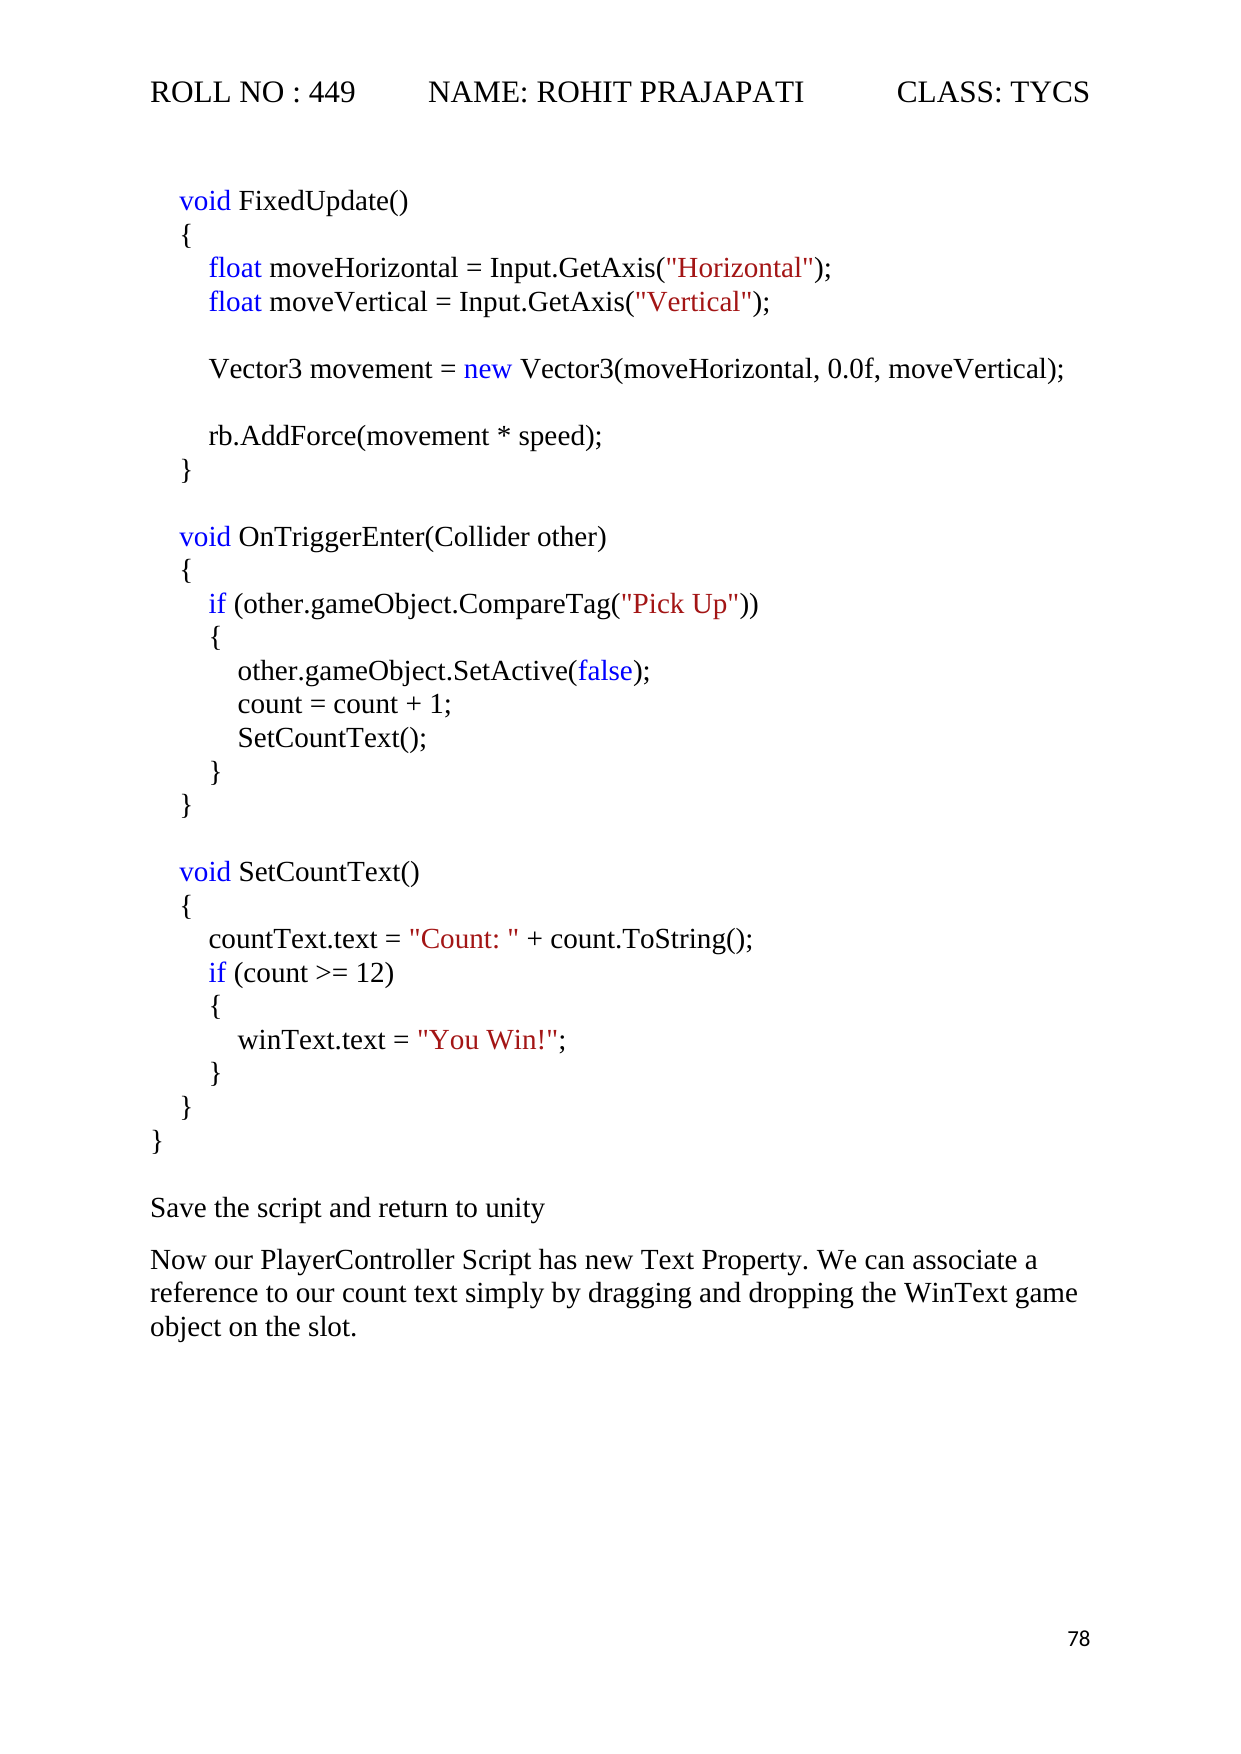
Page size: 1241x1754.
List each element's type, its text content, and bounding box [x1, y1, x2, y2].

text } [150, 1056, 1090, 1089]
text void FixedUpdate() [150, 183, 1090, 217]
text { [150, 552, 1090, 586]
text { [150, 988, 1090, 1022]
text } [150, 754, 1090, 787]
text { [150, 217, 1090, 251]
text Vector3 movement = new Vector3(moveHorizontal, 0.0f, moveVertical); [150, 351, 1090, 385]
text float moveVertical = Input.GetAxis("Vertical"); [150, 284, 1090, 318]
text { [150, 619, 1090, 653]
text } [150, 787, 1090, 821]
text rb.AddForce(movement * speed); [150, 418, 1090, 452]
text } [150, 1089, 1090, 1123]
text { [150, 888, 1090, 921]
text other.gameObject.SetActive(false); [150, 653, 1090, 687]
text count = count + 1; [150, 687, 1090, 720]
text Save the script and return to unity [150, 1190, 1090, 1223]
text if (count >= 12) [150, 955, 1090, 988]
text SetCountText(); [150, 720, 1090, 754]
text float moveHorizontal = Input.GetAxis("Horizontal"); [150, 251, 1090, 284]
text void SetCountText() [150, 854, 1090, 888]
text winText.text = "You Win!"; [150, 1022, 1090, 1056]
text } [150, 1123, 1090, 1156]
text void OnTriggerEnter(Collider other) [150, 519, 1090, 552]
text Now our PlayerController Script has new Text Property. We can associate a reference to our count text simply by dragging and dropping the WinText game object on the slot. [150, 1242, 1090, 1343]
text countText.text = "Count: " + count.ToString(); [150, 921, 1090, 955]
text } [150, 452, 1090, 485]
text if (other.gameObject.CompareTag("Pick Up")) [150, 586, 1090, 619]
